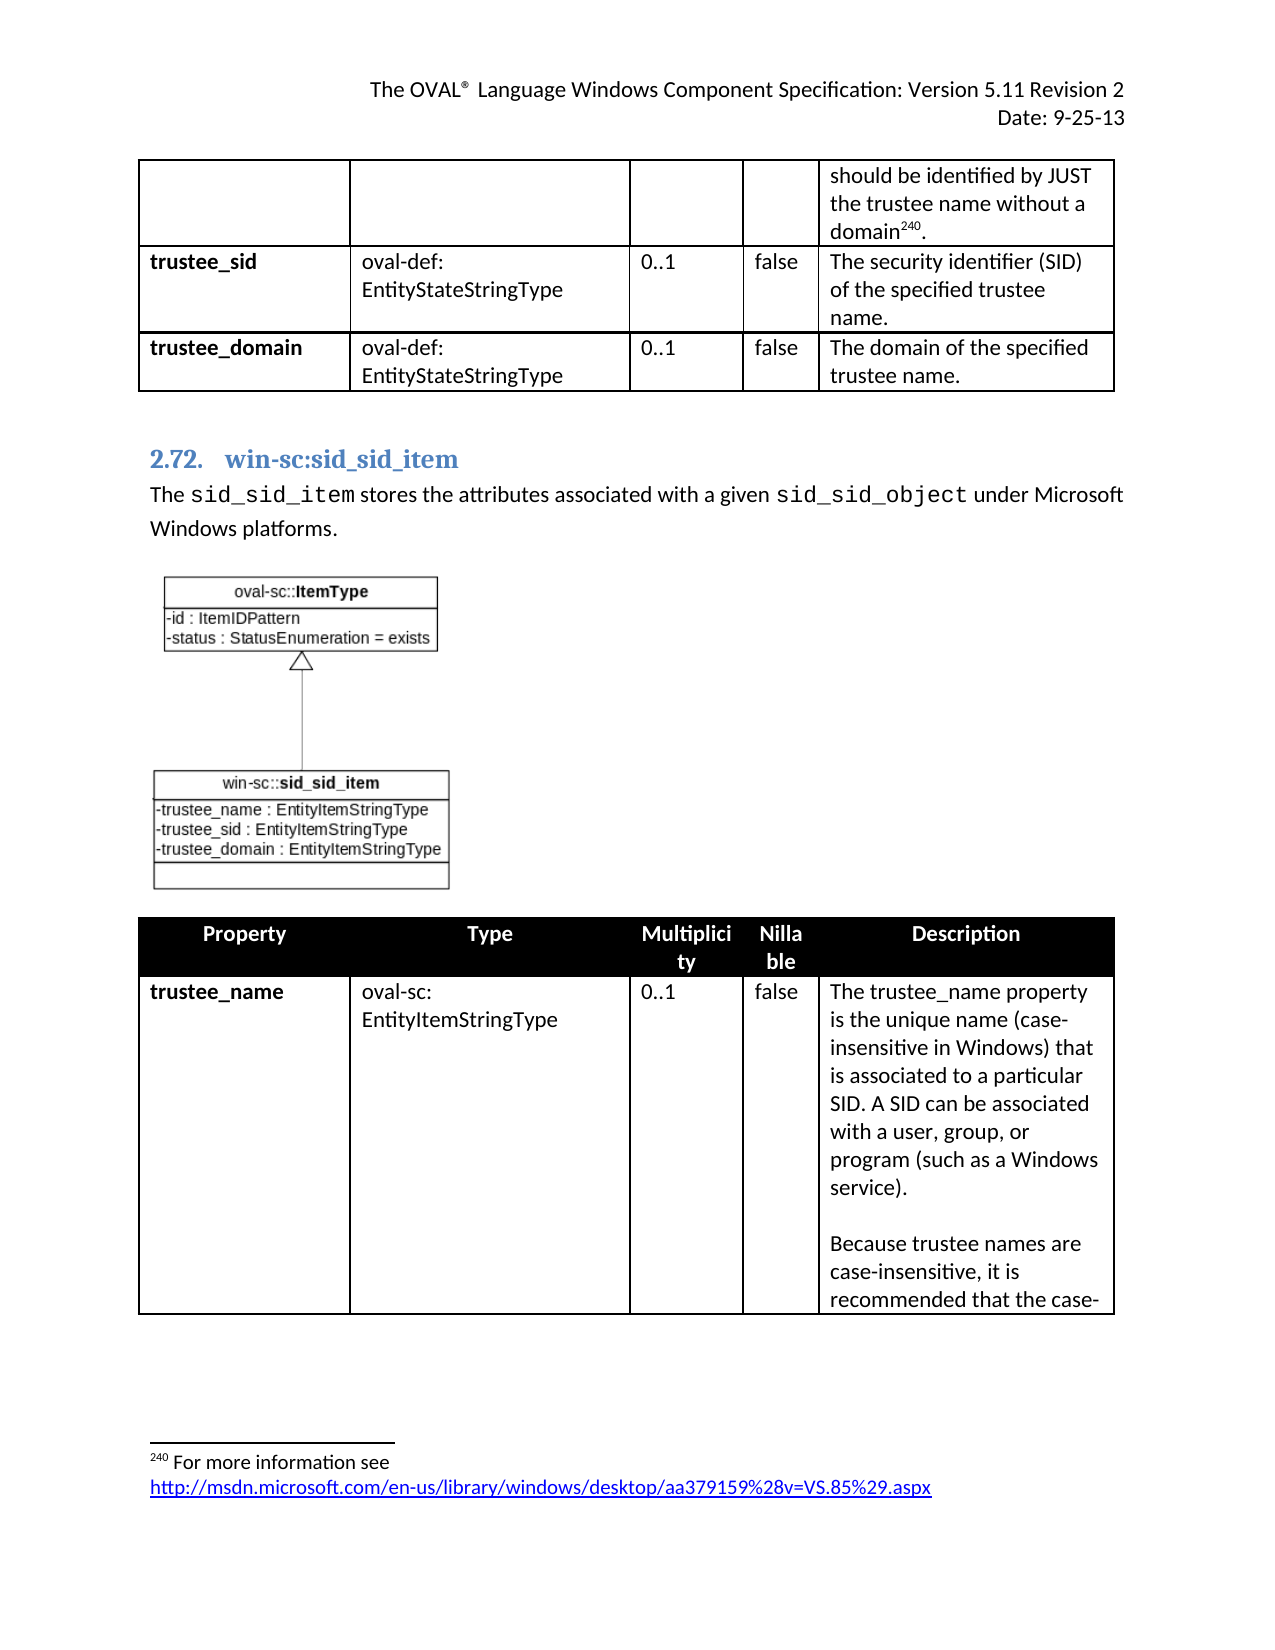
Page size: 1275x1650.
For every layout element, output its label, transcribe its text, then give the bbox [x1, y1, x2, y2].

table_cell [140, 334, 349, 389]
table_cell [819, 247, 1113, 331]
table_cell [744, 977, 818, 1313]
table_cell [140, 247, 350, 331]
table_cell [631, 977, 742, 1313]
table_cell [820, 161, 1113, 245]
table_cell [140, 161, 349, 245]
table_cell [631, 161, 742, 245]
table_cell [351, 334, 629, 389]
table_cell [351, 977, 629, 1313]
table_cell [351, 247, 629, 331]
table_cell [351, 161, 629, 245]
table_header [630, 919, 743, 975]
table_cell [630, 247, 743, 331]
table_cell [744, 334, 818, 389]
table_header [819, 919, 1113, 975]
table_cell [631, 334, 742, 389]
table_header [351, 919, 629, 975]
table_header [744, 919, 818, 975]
text The sid_sid_item stores the attributes associated with a given sid_sid_object under Microsoft Windows platforms. [150, 480, 1125, 542]
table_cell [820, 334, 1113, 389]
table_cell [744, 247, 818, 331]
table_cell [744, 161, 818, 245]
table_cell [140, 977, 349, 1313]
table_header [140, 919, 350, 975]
subtitle win-sc:sid_sid_item [150, 444, 1125, 476]
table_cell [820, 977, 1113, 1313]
